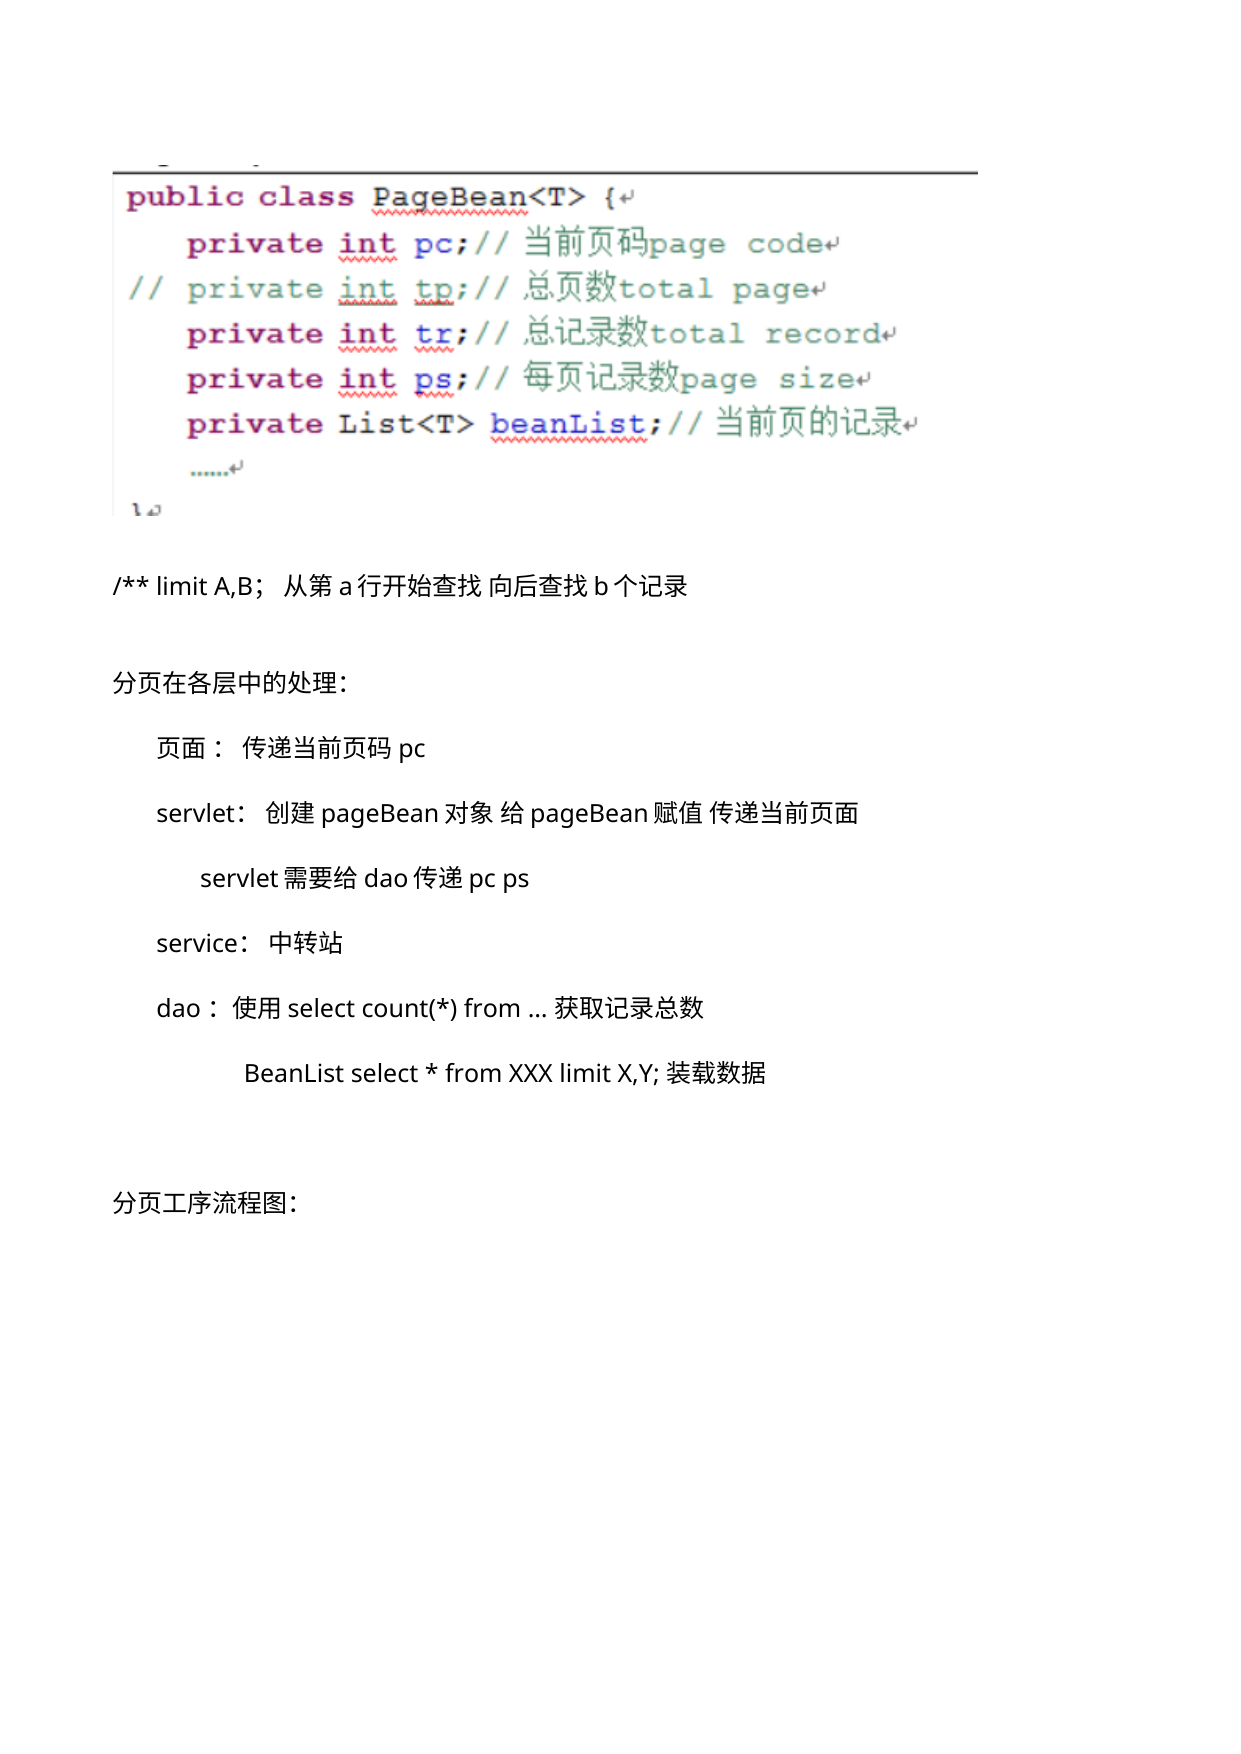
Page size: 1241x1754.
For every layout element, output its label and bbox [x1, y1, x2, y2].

picture [112, 165, 978, 516]
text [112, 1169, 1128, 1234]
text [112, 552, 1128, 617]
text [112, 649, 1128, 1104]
